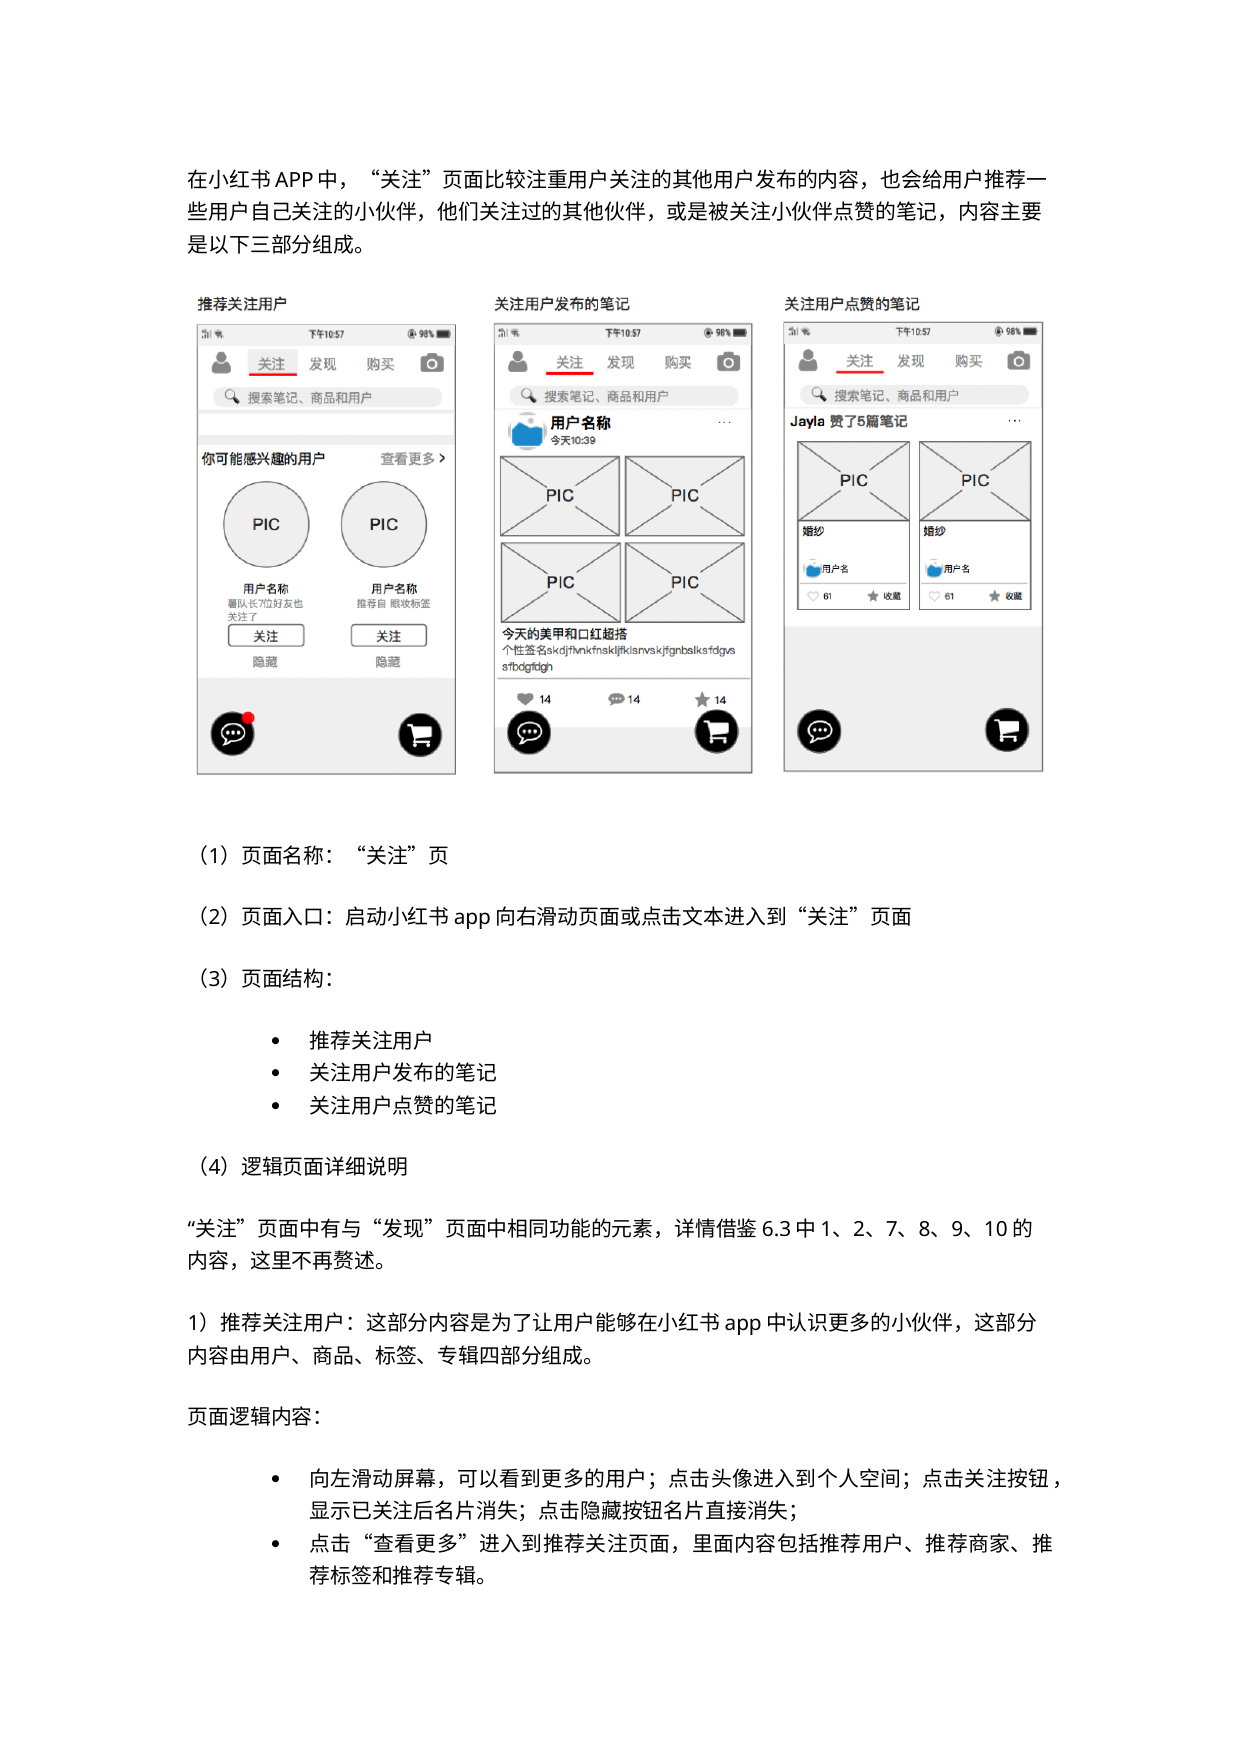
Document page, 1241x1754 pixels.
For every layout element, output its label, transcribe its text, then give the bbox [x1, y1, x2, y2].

text （1）页面名称：“关注”页 [187, 838, 1053, 870]
list 关注用户发布的笔记 [272, 1055, 1053, 1088]
text 在小红书APP中，“关注”页面比较注重用户关注的其他用户发布的内容，也会给用户推荐一些用户自己关注的小伙伴，他们关注过的其他伙伴，或是被关注小伙伴点赞的笔记，内容主要是以下三部分组成。 [187, 162, 1053, 259]
text （2）页面入口：启动小红书app向右滑动页面或点击文本进入到“关注”页面 [187, 899, 1053, 932]
picture [188, 288, 1053, 781]
text （4）逻辑页面详细说明 [187, 1149, 1053, 1182]
list 向左滑动屏幕，可以看到更多的用户；点击头像进入到个人空间；点击关注按钮，显示已关注后名片消失；点击隐藏按钮名片直接消失； [272, 1461, 1053, 1526]
list 关注用户点赞的笔记 [272, 1088, 1053, 1120]
text （3）页面结构： [187, 961, 1053, 994]
text 页面逻辑内容： [187, 1399, 1053, 1432]
text “关注”页面中有与“发现”页面中相同功能的元素，详情借鉴6.3中1、2、7、8、9、10的内容，这里不再赘述。 [187, 1211, 1053, 1276]
list 推荐关注用户 [272, 1023, 1053, 1055]
text 1）推荐关注用户：这部分内容是为了让用户能够在小红书app中认识更多的小伙伴，这部分内容由用户、商品、标签、专辑四部分组成。 [187, 1305, 1053, 1370]
list 点击“查看更多”进入到推荐关注页面，里面内容包括推荐用户、推荐商家、推荐标签和推荐专辑。 [272, 1526, 1053, 1591]
